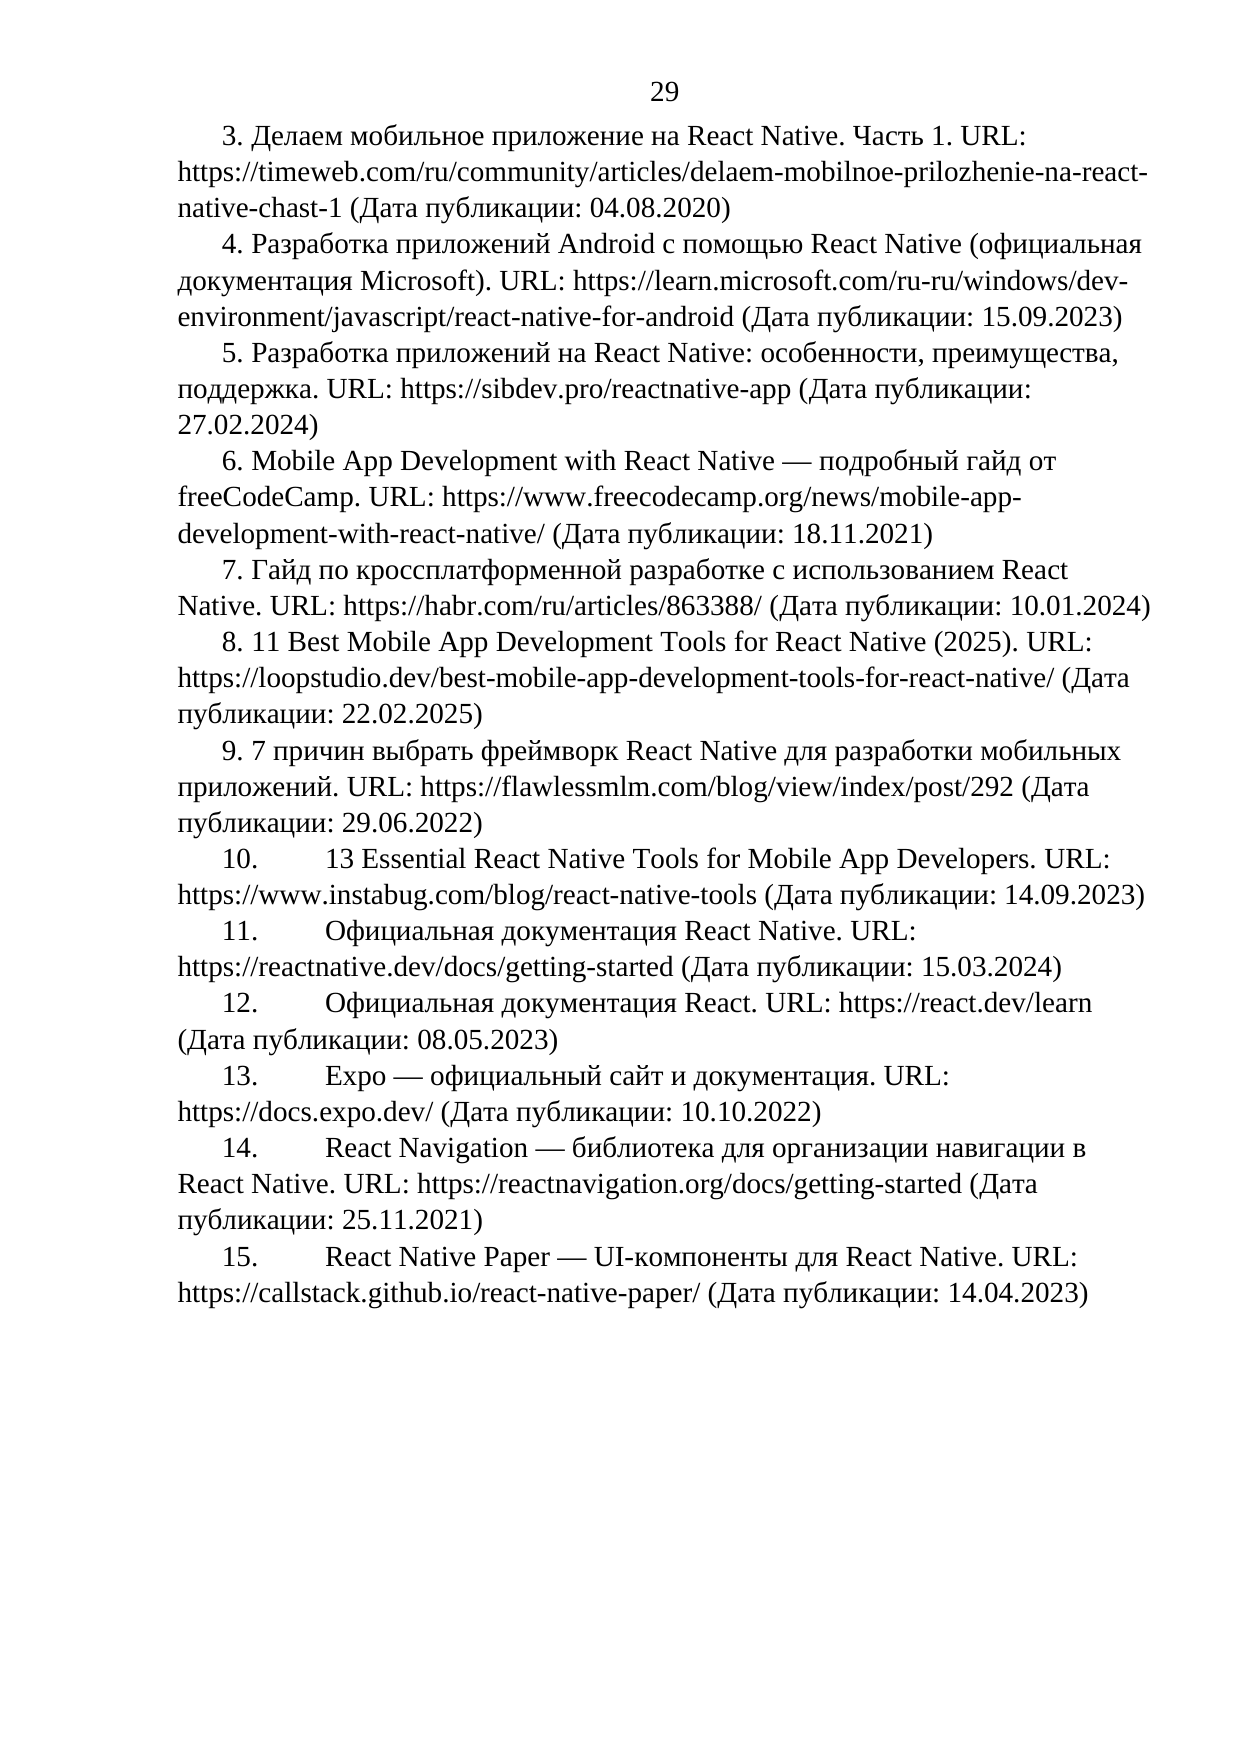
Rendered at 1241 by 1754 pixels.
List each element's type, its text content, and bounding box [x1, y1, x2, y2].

list Expo — официальный сайт и документация. URL: https://docs.expo.dev/ (Дата публикации: 10.10.2022) [177, 1058, 1152, 1128]
list Разработка приложений Android с помощью React Native (официальная документация Microsoft). URL: https://learn.microsoft.com/ru-ru/windows/dev-environment/javascript/react-native-for-android (Дата публикации: 15.09.2023) [177, 227, 1152, 332]
list Официальная документация React. URL: https://react.dev/learn (Дата публикации: 08.05.2023) [177, 986, 1152, 1055]
list 7 причин выбрать фреймворк React Native для разработки мобильных приложений. URL: https://flawlessmlm.com/blog/view/index/post/292 (Дата публикации: 29.06.2022) [177, 733, 1152, 838]
list Разработка приложений на React Native: особенности, преимущества, поддержка. URL: https://sibdev.pro/reactnative-app (Дата публикации: 27.02.2024) [177, 335, 1152, 441]
list Гайд по кроссплатформенной разработке с использованием React Native. URL: https://habr.com/ru/articles/863388/ (Дата публикации: 10.01.2024) [177, 552, 1152, 622]
list Делаем мобильное приложение на React Native. Часть 1. URL: https://timeweb.com/ru/community/articles/delaem-mobilnoe-prilozhenie-na-react-native-chast-1 (Дата публикации: 04.08.2020) [177, 118, 1152, 224]
list React Navigation — библиотека для организации навигации в React Native. URL: https://reactnavigation.org/docs/getting-started (Дата публикации: 25.11.2021) [177, 1130, 1152, 1236]
list Официальная документация React Native. URL: https://reactnative.dev/docs/getting-started (Дата публикации: 15.03.2024) [177, 913, 1152, 983]
list 13 Essential React Native Tools for Mobile App Developers. URL: https://www.instabug.com/blog/react-native-tools (Дата публикации: 14.09.2023) [177, 841, 1152, 911]
list 11 Best Mobile App Development Tools for React Native (2025). URL: https://loopstudio.dev/best-mobile-app-development-tools-for-react-native/ (Дата публикации: 22.02.2025) [177, 624, 1152, 730]
list React Native Paper — UI-компоненты для React Native. URL: https://callstack.github.io/react-native-paper/ (Дата публикации: 14.04.2023) [177, 1239, 1152, 1308]
list Mobile App Development with React Native — подробный гайд от freeCodeCamp. URL: https://www.freecodecamp.org/news/mobile-app-development-with-react-native/ (Дата публикации: 18.11.2021) [177, 443, 1152, 549]
